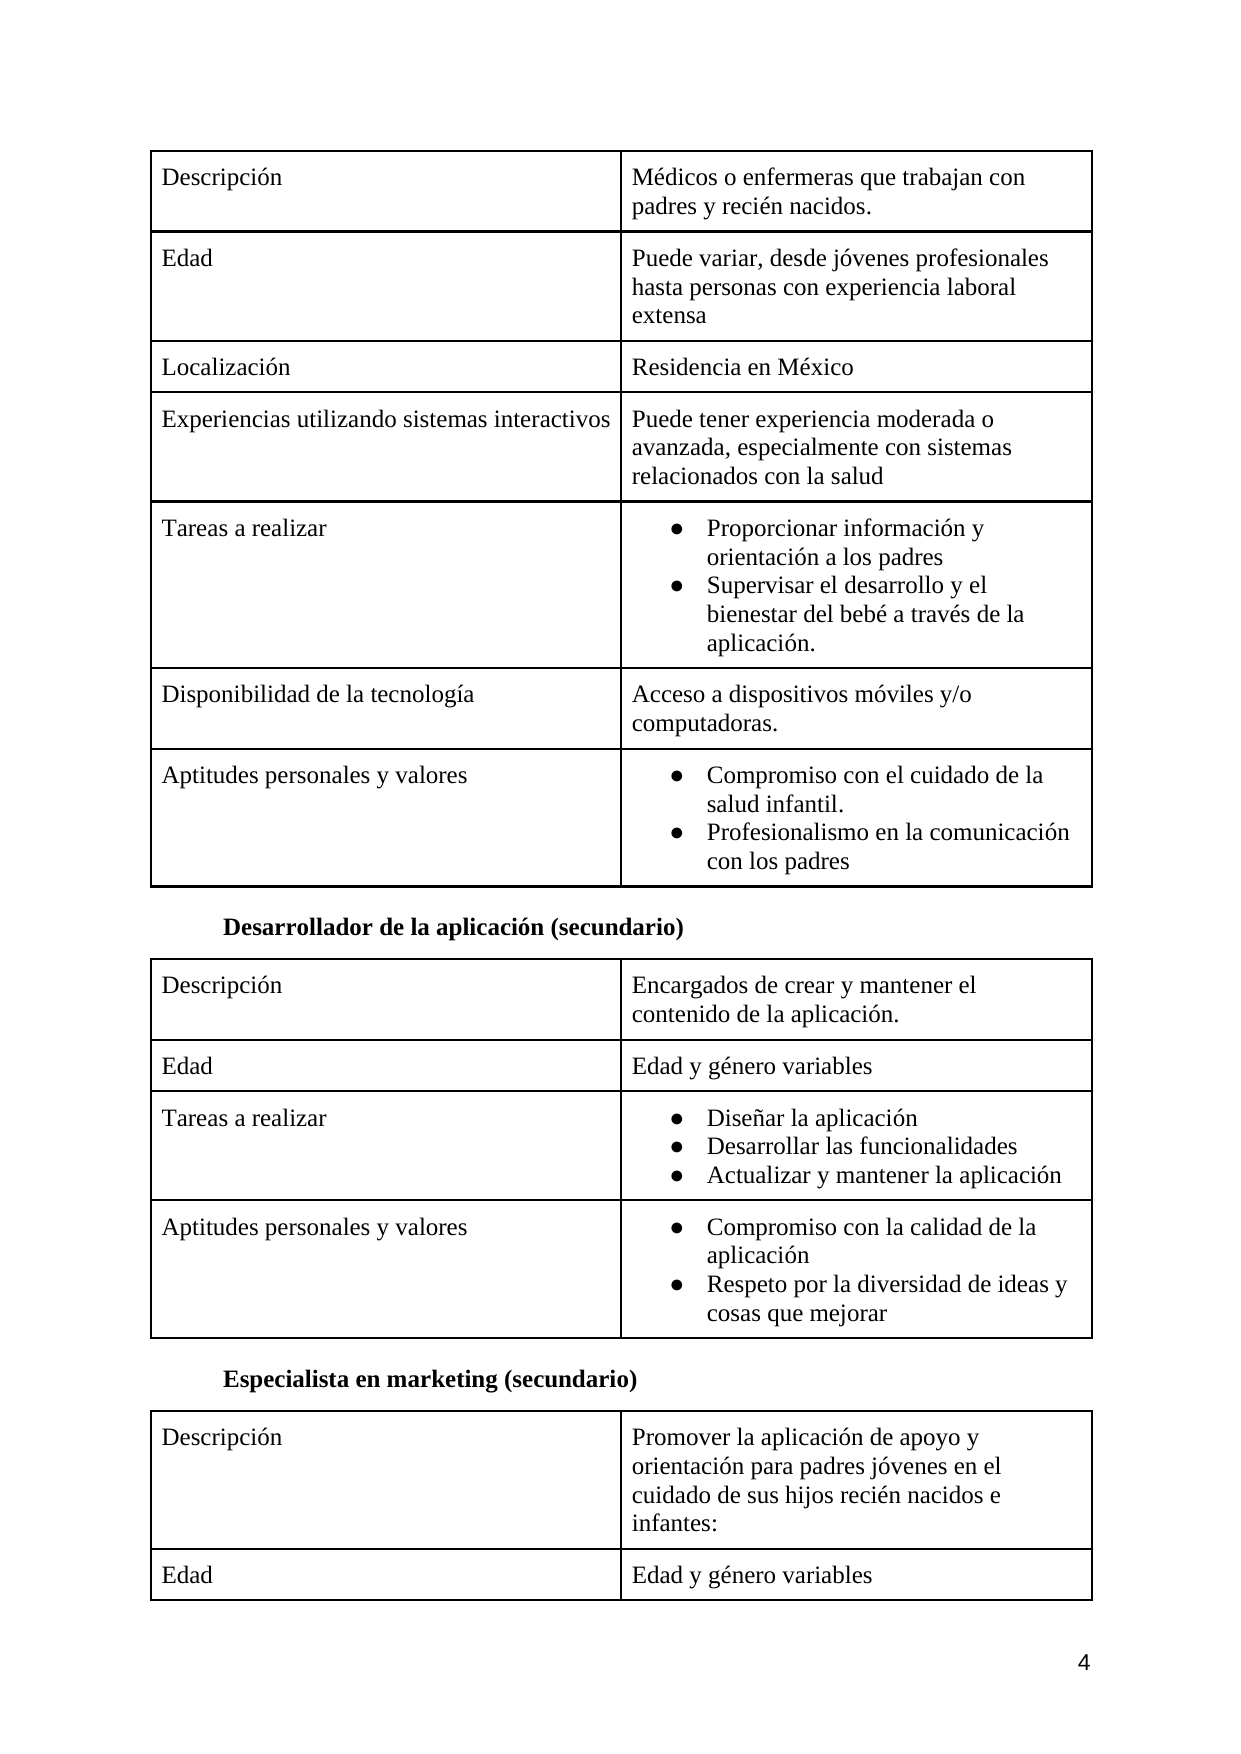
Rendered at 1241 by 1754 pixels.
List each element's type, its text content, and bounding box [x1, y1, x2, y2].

table_cell Aptitudes personales y valores [152, 750, 620, 885]
table_cell Localización [152, 342, 620, 391]
table_cell Disponibilidad de la tecnología [152, 669, 620, 747]
table_cell Residencia en México [622, 342, 1091, 391]
table_header Descripción [152, 960, 620, 1038]
table_cell Aptitudes personales y valores [152, 1201, 620, 1337]
table_cell Edad [152, 1041, 620, 1090]
table_header Descripción [152, 1412, 620, 1548]
table_cell Tareas a realizar [152, 503, 620, 667]
table_cell Edad [152, 1550, 620, 1599]
table_header Médicos o enfermeras que trabajan con padres y recién nacidos. [622, 152, 1091, 230]
table_cell Edad [152, 233, 620, 339]
table_cell Edad y género variables [622, 1041, 1091, 1090]
table_header Encargados de crear y mantener el contenido de la aplicación. [622, 960, 1091, 1038]
table_header Descripción [152, 152, 620, 230]
text Desarrollador de la aplicación (secundario) [150, 912, 1090, 941]
table_cell Edad y género variables [622, 1550, 1091, 1599]
table_cell Compromiso con la calidad de la aplicación Respeto por la diversidad de ideas y cosas que mejorar [622, 1201, 1091, 1337]
table_cell Diseñar la aplicación Desarrollar las funcionalidades Actualizar y mantener la aplicación [622, 1092, 1091, 1199]
table_header Promover la aplicación de apoyo y orientación para padres jóvenes en el cuidado de sus hijos recién nacidos e infantes: [622, 1412, 1091, 1548]
table_cell Compromiso con el cuidado de la salud infantil. Profesionalismo en la comunicación con los padres [622, 750, 1091, 885]
table_cell Proporcionar información y orientación a los padres Supervisar el desarrollo y el bienestar del bebé a través de la aplicación. [622, 503, 1091, 667]
table_cell Acceso a dispositivos móviles y/o computadoras. [622, 669, 1091, 747]
table_cell Puede tener experiencia moderada o avanzada, especialmente con sistemas relacionados con la salud [622, 393, 1091, 500]
table_cell Puede variar, desde jóvenes profesionales hasta personas con experiencia laboral extensa [622, 233, 1091, 339]
table_cell Experiencias utilizando sistemas interactivos [152, 393, 620, 500]
table_cell Tareas a realizar [152, 1092, 620, 1199]
text Especialista en marketing (secundario) [150, 1364, 1090, 1393]
